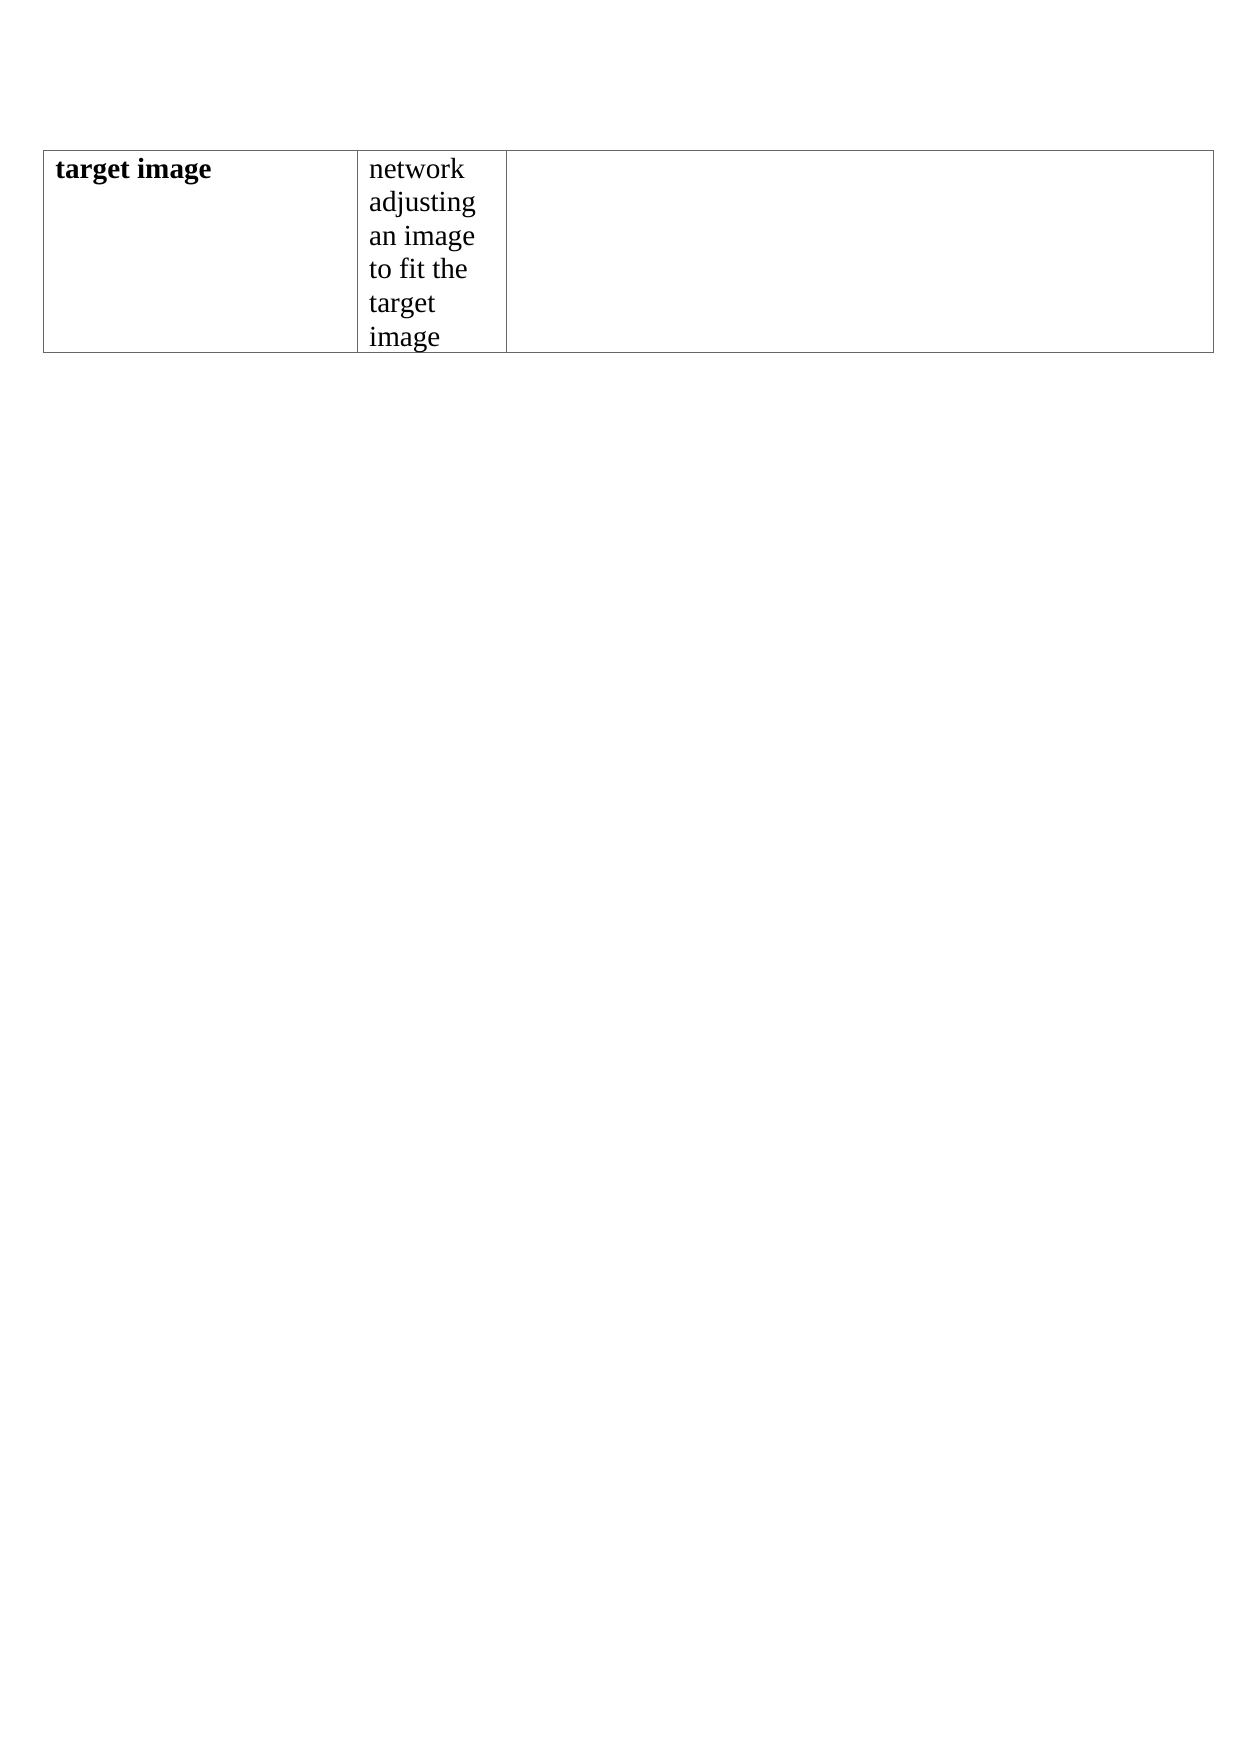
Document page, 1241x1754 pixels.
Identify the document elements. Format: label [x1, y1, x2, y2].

table_cell [507, 151, 1213, 352]
table_cell [358, 151, 506, 352]
table_cell [44, 151, 357, 352]
